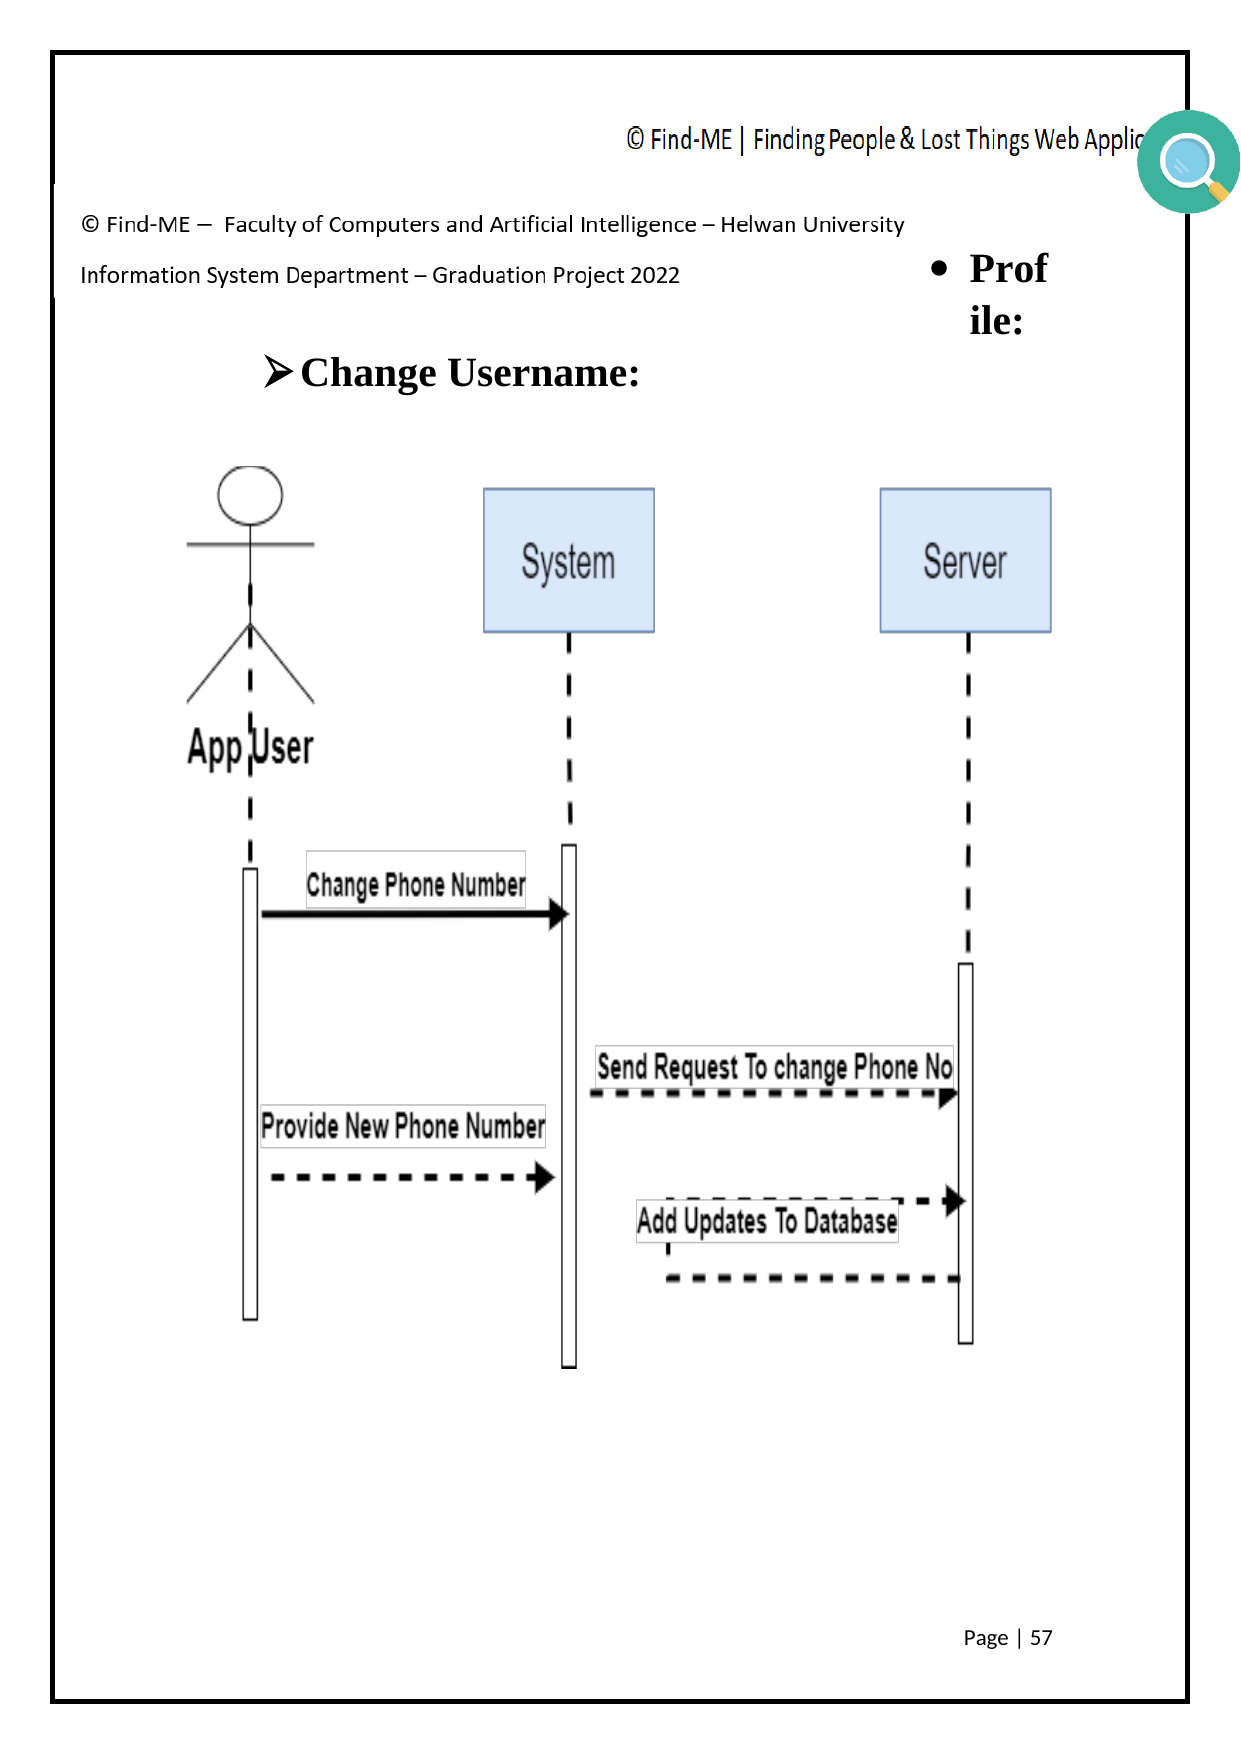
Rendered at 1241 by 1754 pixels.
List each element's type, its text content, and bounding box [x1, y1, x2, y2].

picture [53, 184, 914, 298]
picture [186, 466, 1053, 1369]
picture [616, 109, 1241, 214]
list Profile: [187, 244, 1053, 343]
list Change Username: [262, 347, 1053, 395]
